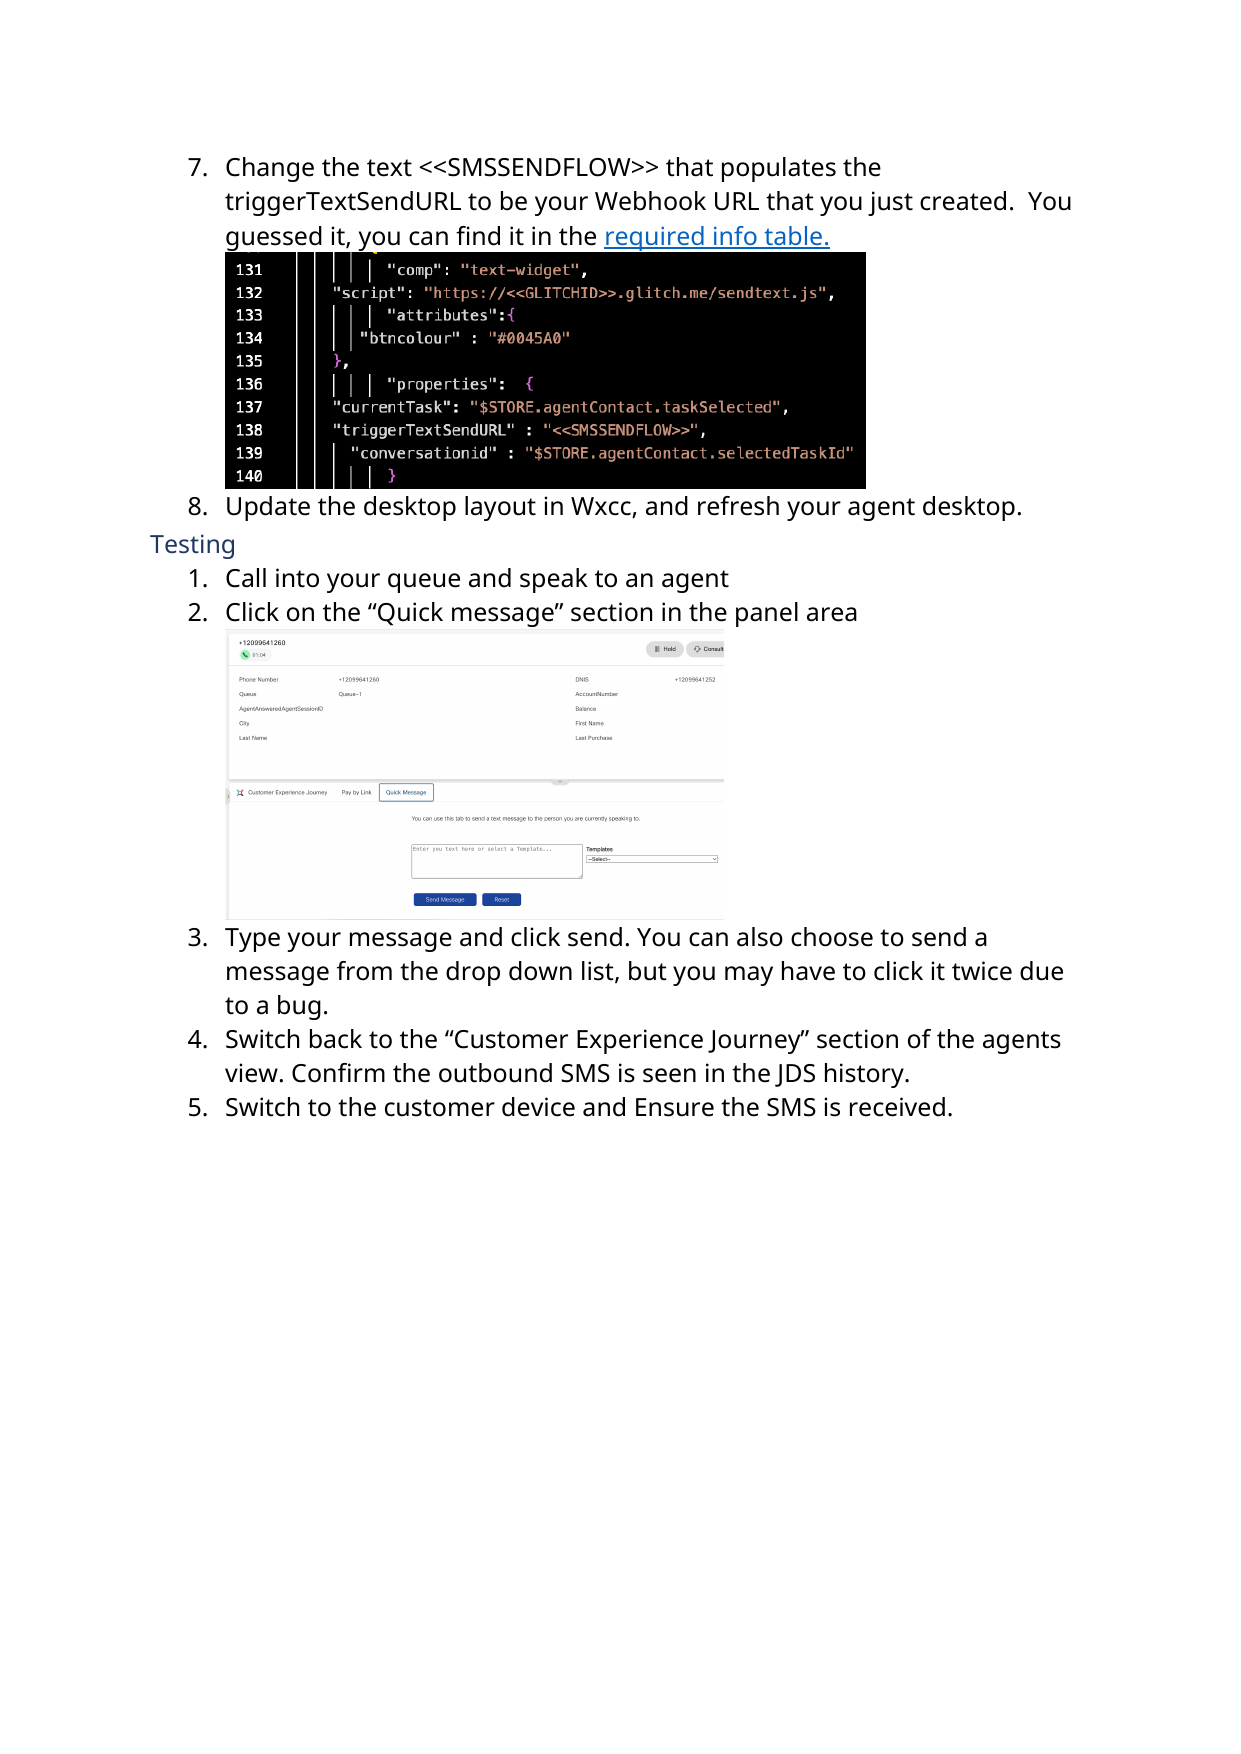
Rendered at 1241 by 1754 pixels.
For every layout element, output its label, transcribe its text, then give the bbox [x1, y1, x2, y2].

list Switch to the customer device and Ensure the SMS is received. [187, 1090, 1090, 1124]
list Type your message and click send. You can also choose to send a message from the drop down list, but you may have to click it twice due to a bug. [187, 919, 1090, 1022]
picture [225, 628, 725, 920]
list Update the desktop layout in Wxcc, and refresh your agent desktop. [187, 488, 1090, 522]
subtitle Testing [150, 526, 1090, 560]
list Call into your queue and speak to an agent [187, 560, 1090, 594]
picture [225, 252, 866, 489]
list Switch back to the “Customer Experience Journey” section of the agents view. Confirm the outbound SMS is seen in the JDS history. [187, 1022, 1090, 1090]
